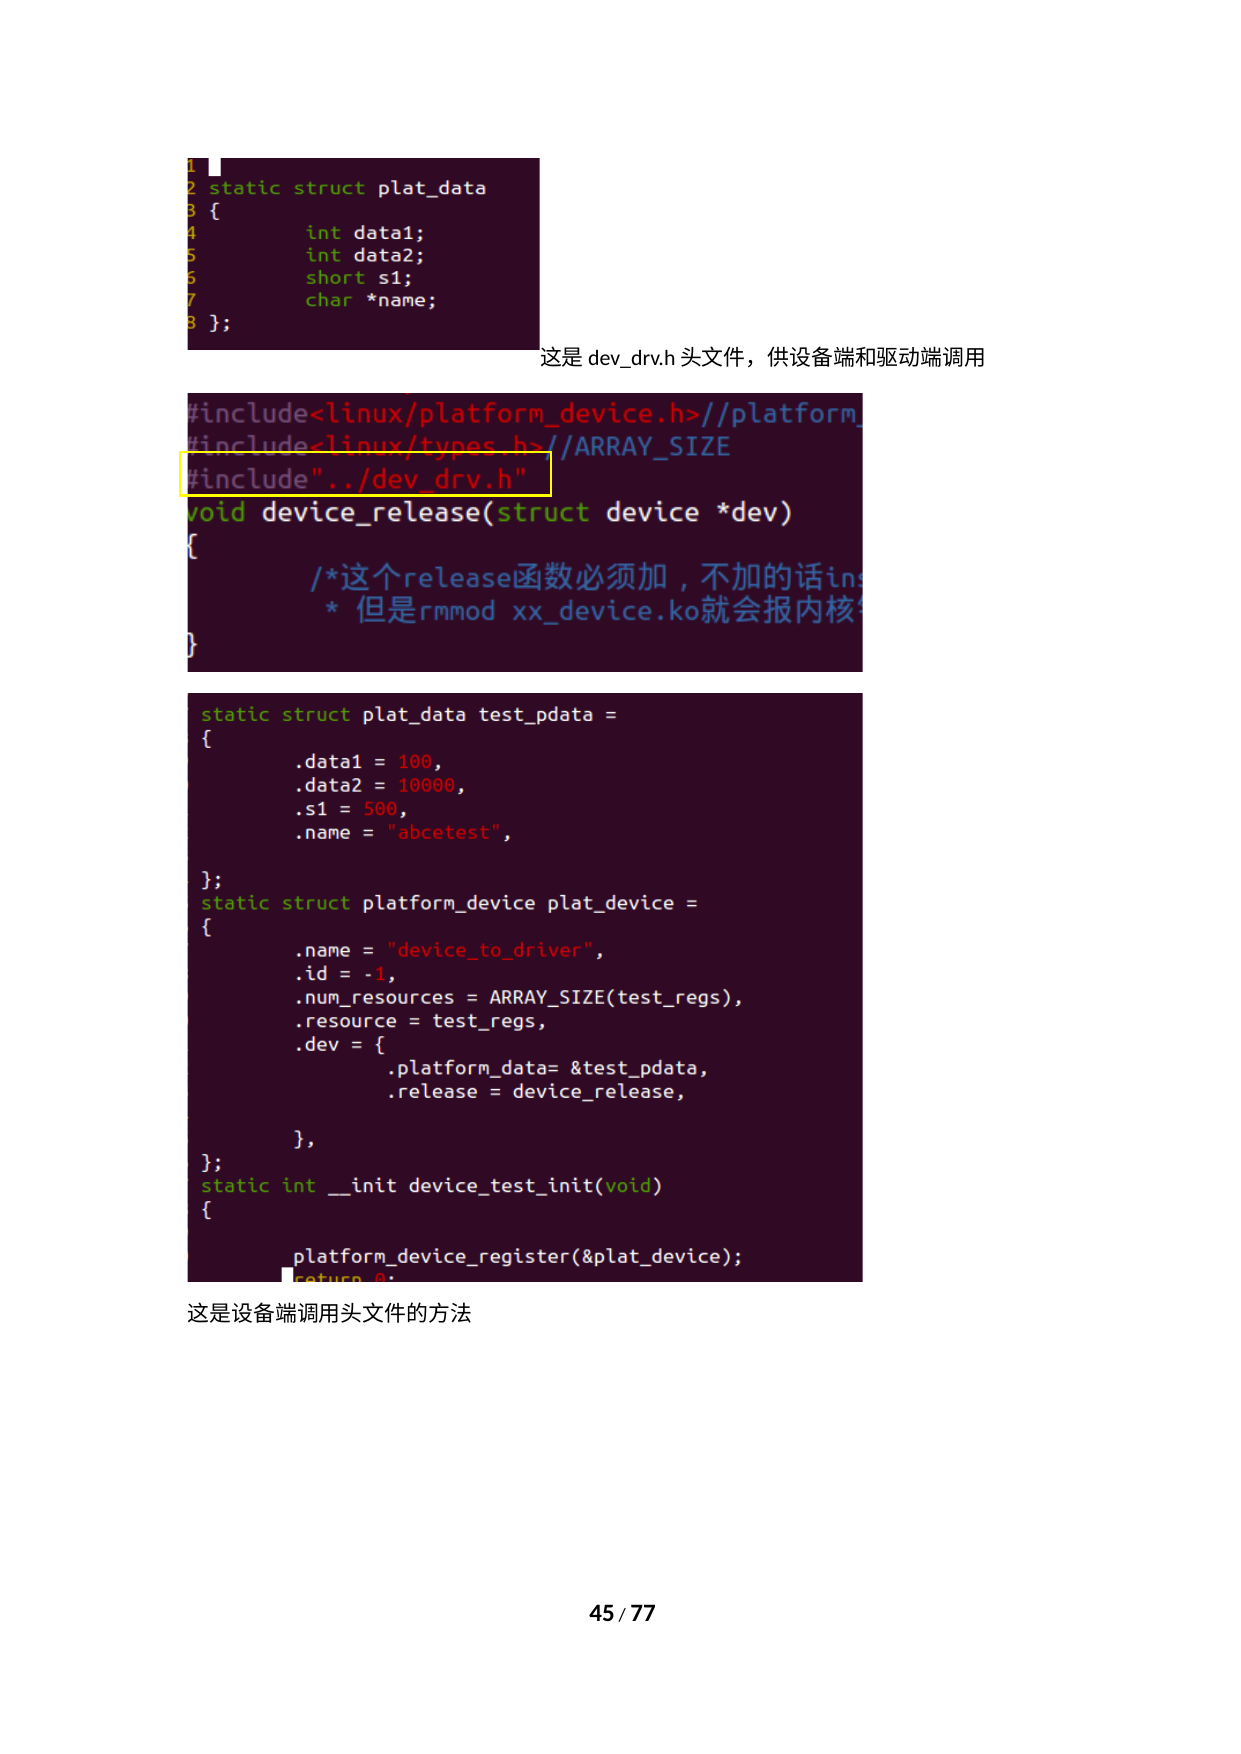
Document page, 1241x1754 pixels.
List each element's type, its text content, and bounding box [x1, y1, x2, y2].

picture [187, 158, 540, 350]
picture [187, 393, 863, 672]
picture [187, 453, 550, 494]
text 这是设备端调用头文件的方法 [187, 1296, 1053, 1328]
picture [187, 693, 863, 1282]
